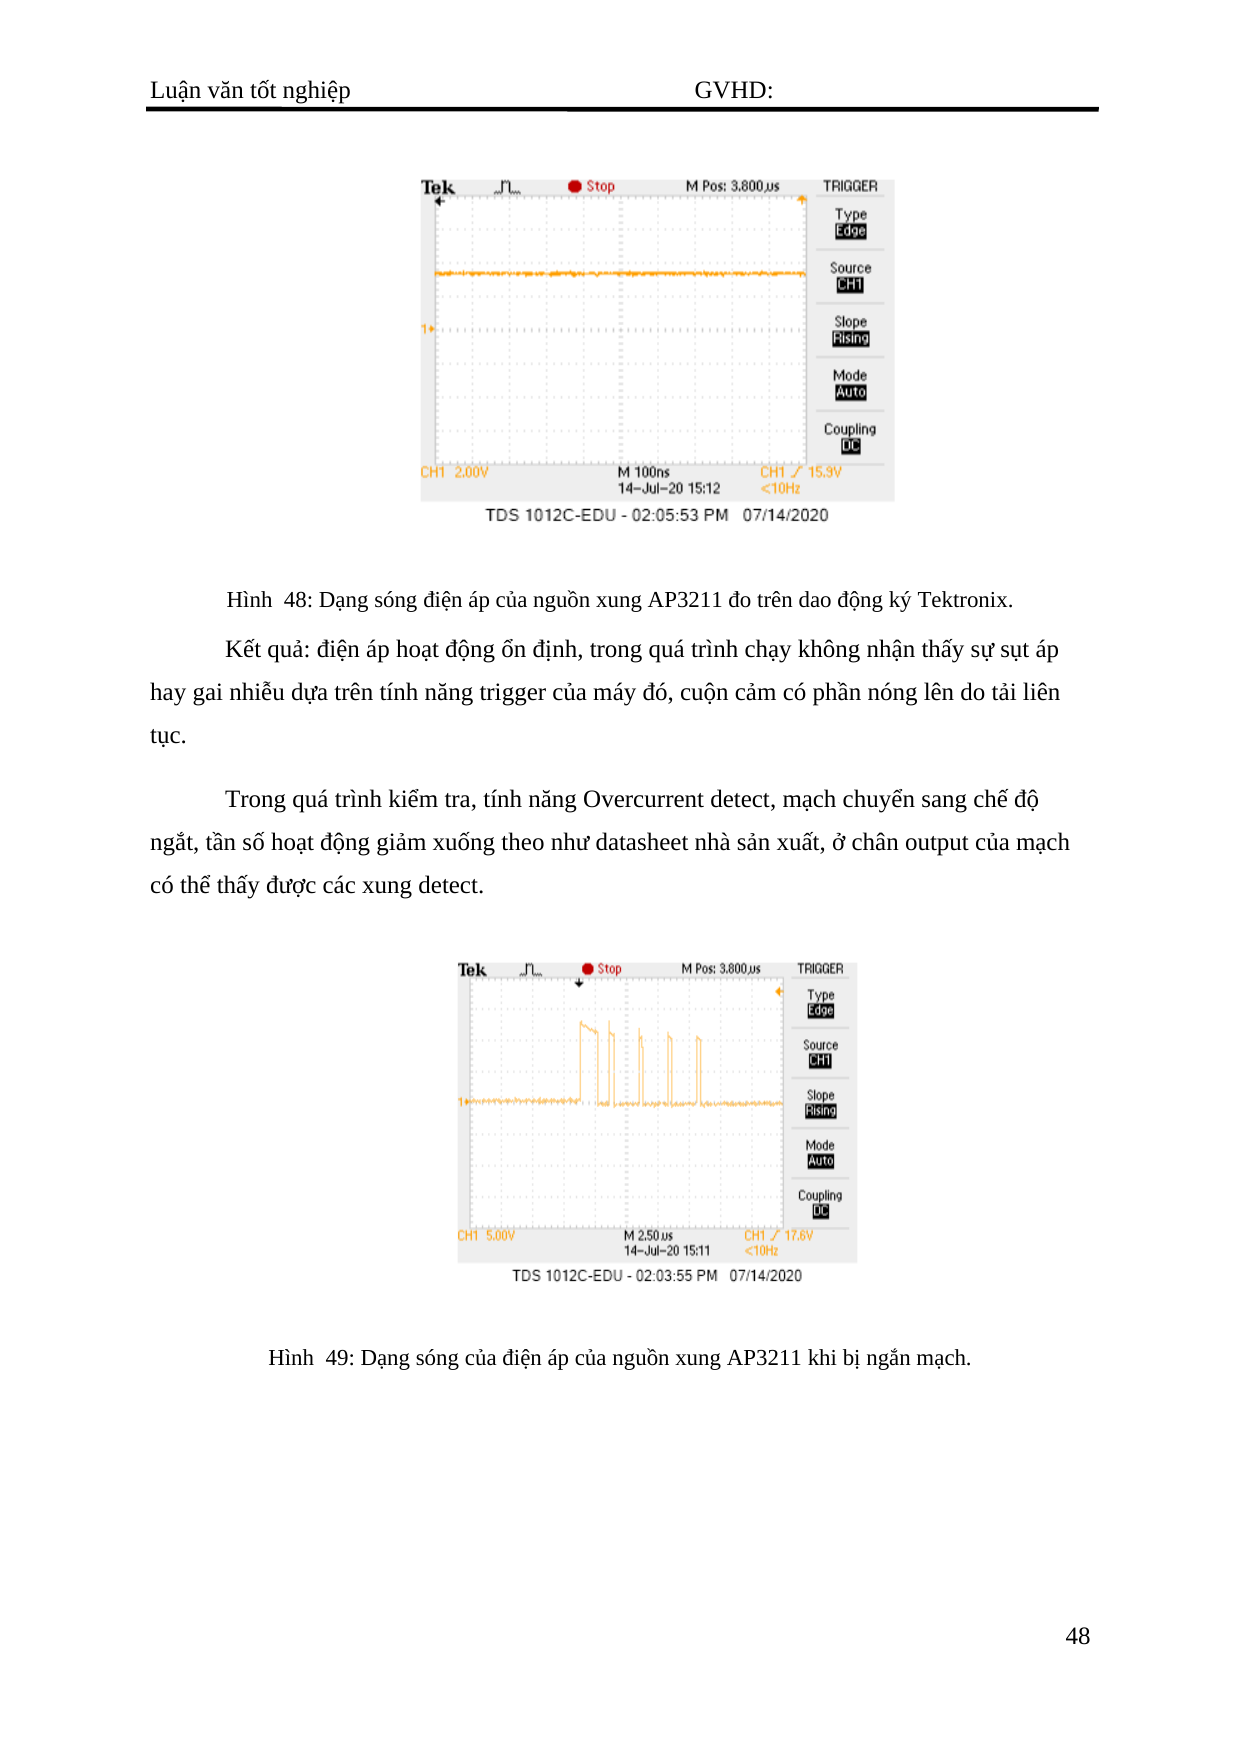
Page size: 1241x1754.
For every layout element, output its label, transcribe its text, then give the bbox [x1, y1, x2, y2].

picture [457, 934, 858, 1310]
text Kết quả: điện áp hoạt động ổn định, trong quá trình chạy không nhận thấy sự sụt áp hay gai nhiễu dựa trên tính năng trigger của máy đó, cuộn cảm có phần nóng lên do tải liên tục. [150, 634, 1090, 749]
text Trong quá trình kiểm tra, tính năng Overcurrent detect, mạch chuyển sang chế độ ngắt, tần số hoạt động giảm xuống theo như datasheet nhà sản xuất, ở chân output của mạch có thể thấy được các xung detect. [150, 784, 1090, 899]
text Hình 49: Dạng sóng của điện áp của nguồn xung AP3211 khi bị ngắn mạch. [150, 1344, 1090, 1371]
picture [420, 150, 895, 552]
text Hình 48: Dạng sóng điện áp của nguồn xung AP3211 đo trên dao động ký Tektronix. [150, 587, 1090, 613]
